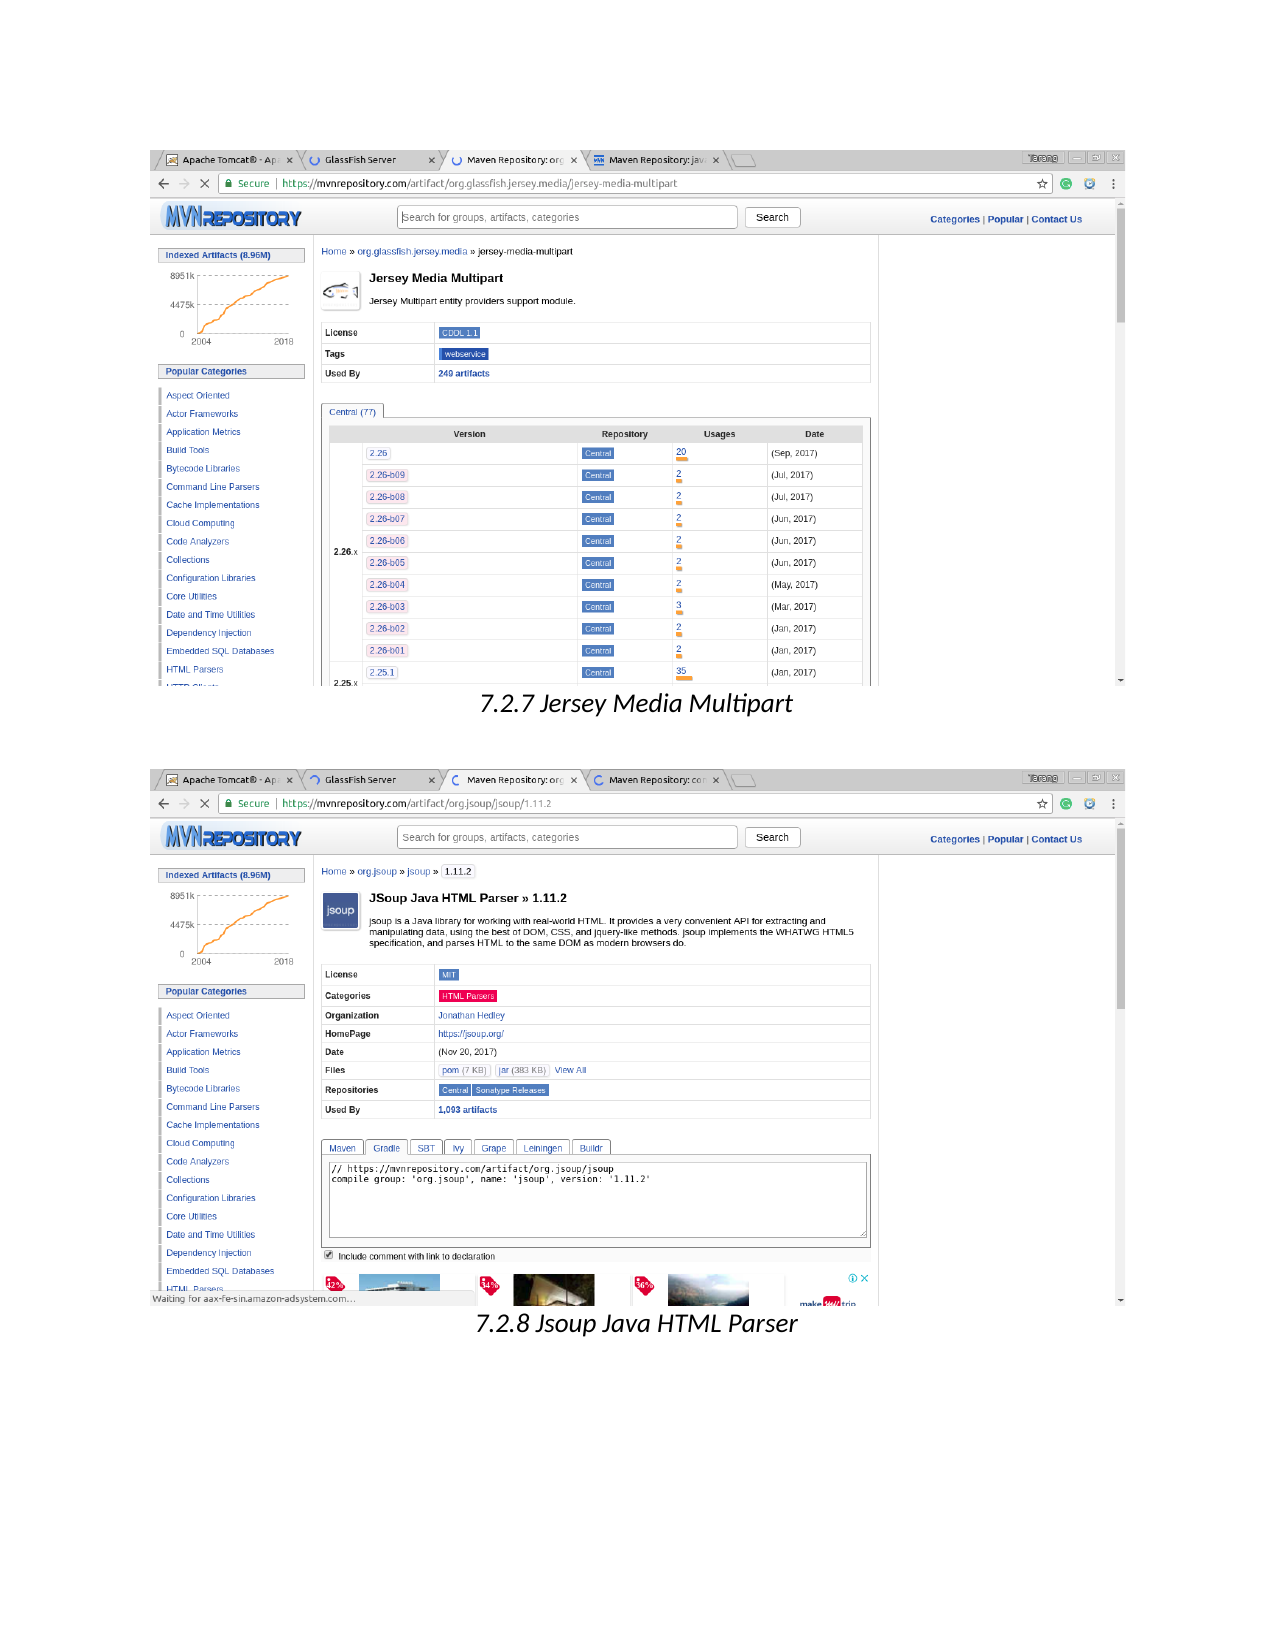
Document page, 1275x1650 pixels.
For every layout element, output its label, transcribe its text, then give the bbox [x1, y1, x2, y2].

text 7.2.7 Jersey Media Multipart [150, 686, 1125, 719]
picture [150, 150, 1125, 686]
text 7.2.8 Jsoup Java HTML Parser [150, 1306, 1125, 1339]
picture [150, 769, 1125, 1306]
